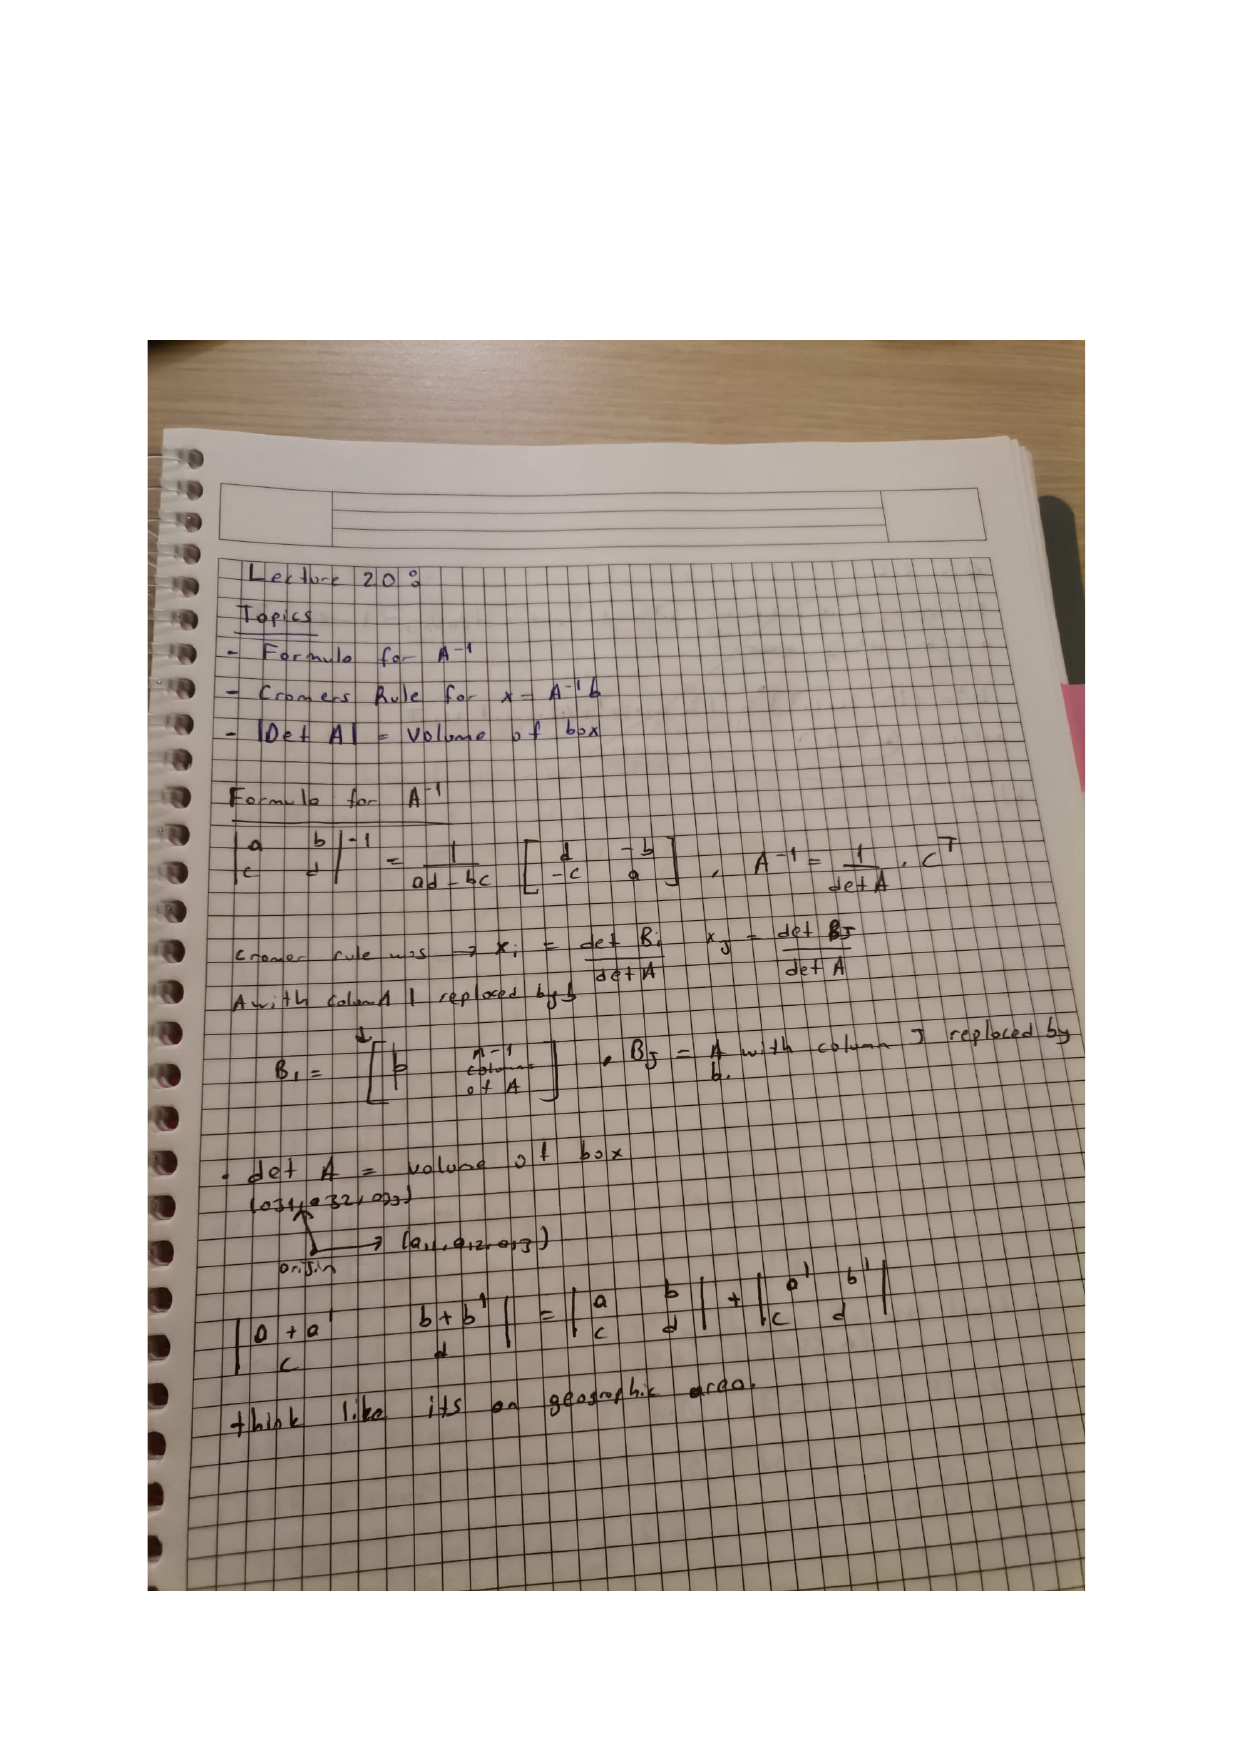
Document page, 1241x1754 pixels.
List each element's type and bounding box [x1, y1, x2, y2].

picture [147, 340, 1085, 1591]
